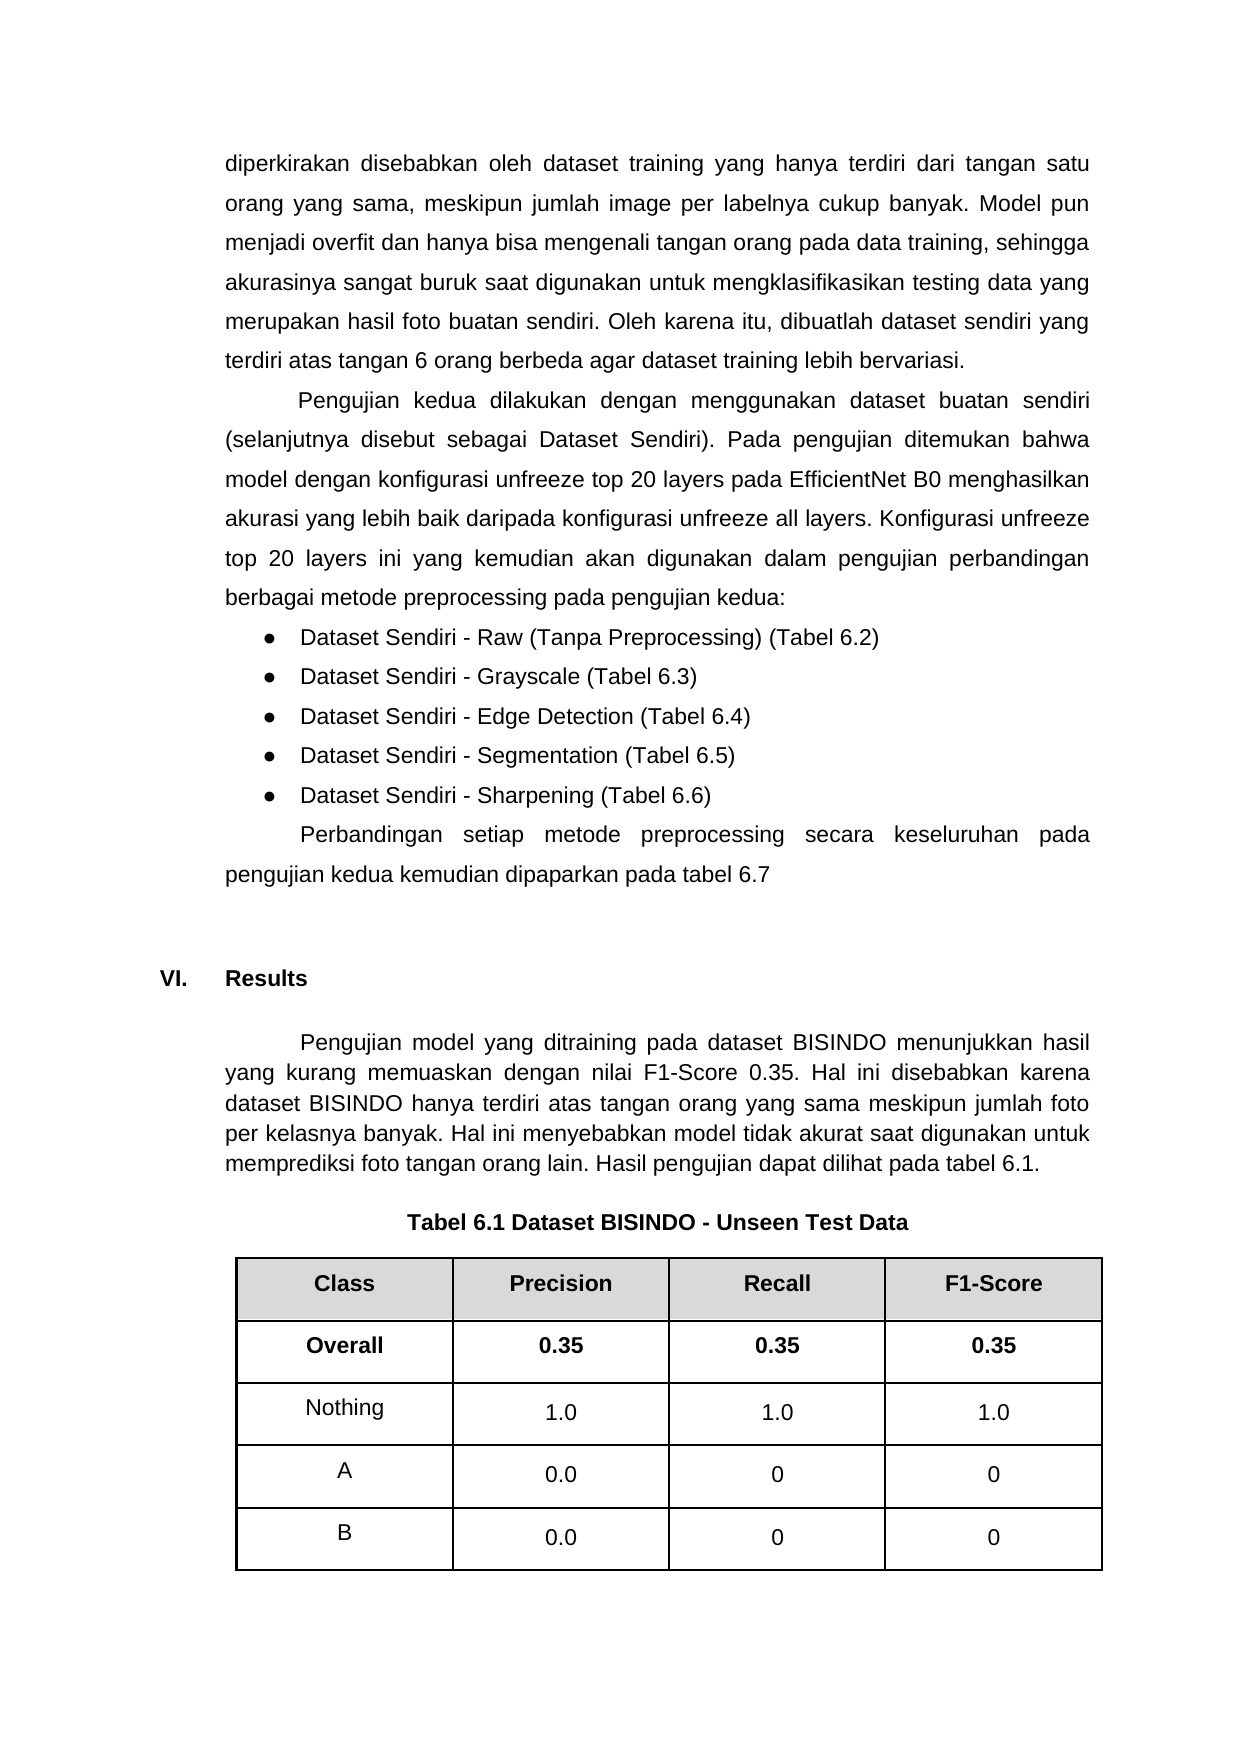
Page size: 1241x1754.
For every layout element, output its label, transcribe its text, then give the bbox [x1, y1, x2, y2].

list Dataset Sendiri - Raw (Tanpa Preprocessing) (Tabel 6.2) [262, 624, 1090, 650]
list Dataset Sendiri - Segmentation (Tabel 6.5) [262, 742, 1090, 768]
table_header Class [238, 1259, 452, 1319]
table_cell 0.35 [886, 1322, 1101, 1382]
table_cell 0.35 [670, 1322, 884, 1382]
text Pengujian model yang ditraining pada dataset BISINDO menunjukkan hasil yang kurang memuaskan dengan nilai F1-Score 0.35. Hal ini disebabkan karena dataset BISINDO hanya terdiri atas tangan orang yang sama meskipun jumlah foto per kelasnya banyak. Hal ini menyebabkan model tidak akurat saat digunakan untuk memprediksi foto tangan orang lain. Hasil pengujian dapat dilihat pada tabel 6.1. [225, 1029, 1090, 1176]
table_header F1-Score [886, 1259, 1101, 1319]
table_cell 0 [886, 1446, 1101, 1507]
text Perbandingan setiap metode preprocessing secara keseluruhan pada pengujian kedua kemudian dipaparkan pada tabel 6.7 [225, 821, 1090, 887]
subtitle Tabel 6.1 Dataset BISINDO - Unseen Test Data [225, 1209, 1090, 1236]
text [225, 150, 1090, 374]
table_cell A [238, 1446, 452, 1507]
list Dataset Sendiri - Edge Detection (Tabel 6.4) [262, 703, 1090, 729]
table_cell 0 [670, 1446, 884, 1507]
table_cell 1.0 [454, 1384, 668, 1444]
list Dataset Sendiri - Grayscale (Tabel 6.3) [262, 663, 1090, 689]
table_cell 0.0 [454, 1509, 668, 1569]
table_cell 0.0 [454, 1446, 668, 1507]
table_cell 1.0 [670, 1384, 884, 1444]
table_cell 0 [670, 1509, 884, 1569]
table_cell Overall [238, 1322, 452, 1382]
text Pengujian kedua dilakukan dengan menggunakan dataset buatan sendiri (selanjutnya disebut sebagai Dataset Sendiri). Pada pengujian ditemukan bahwa model dengan konfigurasi unfreeze top 20 layers pada EfficientNet B0 menghasilkan akurasi yang lebih baik daripada konfigurasi unfreeze all layers. Konfigurasi unfreeze top 20 layers ini yang kemudian akan digunakan dalam pengujian perbandingan berbagai metode preprocessing pada pengujian kedua: [225, 387, 1090, 611]
subtitle Results [187, 964, 1090, 991]
table_header Recall [670, 1259, 884, 1319]
table_cell B [238, 1509, 452, 1569]
table_cell 0.35 [454, 1322, 668, 1382]
table_cell 0 [886, 1509, 1101, 1569]
list Dataset Sendiri - Sharpening (Tabel 6.6) [262, 782, 1090, 808]
table_cell 1.0 [886, 1384, 1101, 1444]
table_header Precision [454, 1259, 668, 1319]
table_cell Nothing [238, 1384, 452, 1444]
